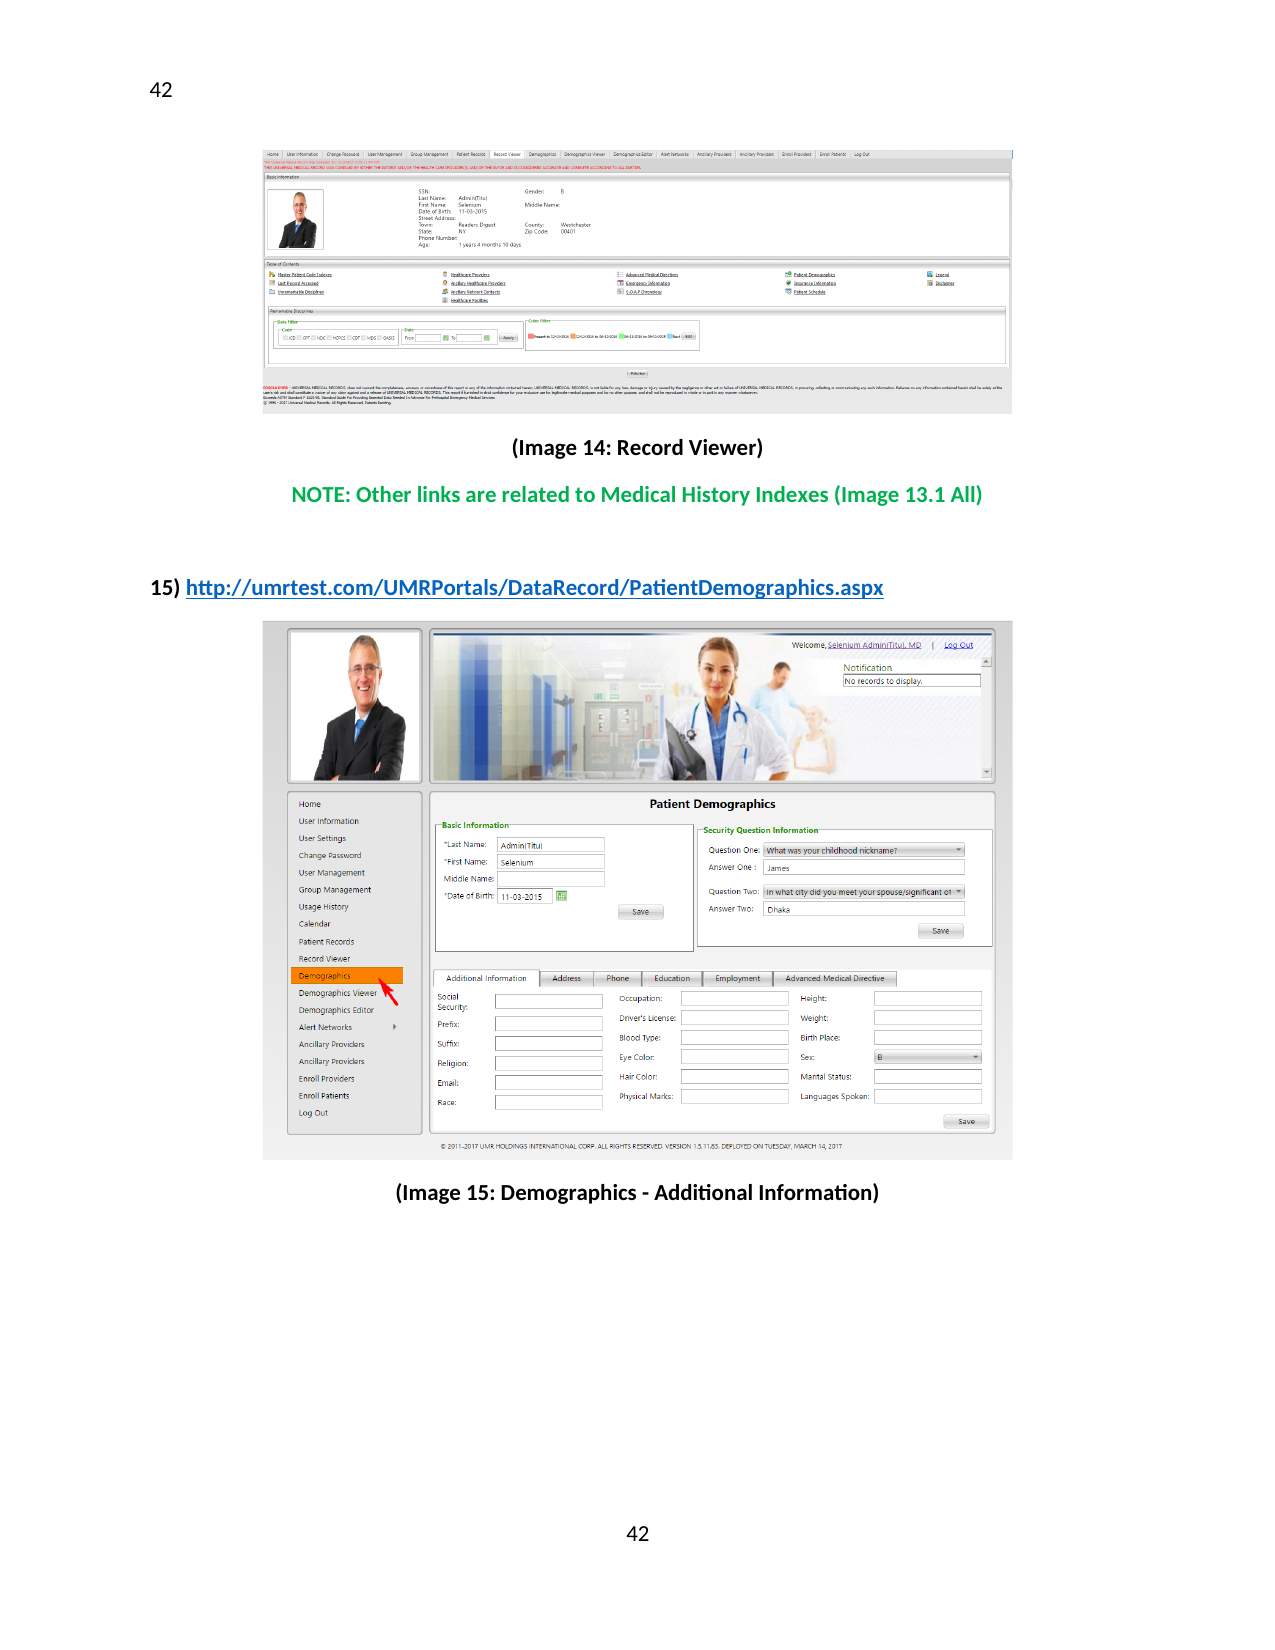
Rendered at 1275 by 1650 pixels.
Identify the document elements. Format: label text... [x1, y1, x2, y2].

text (Image 14: Record Viewer) [150, 433, 1125, 461]
text 15) http://umrtest.com/UMRPortals/DataRecord/PatientDemographics.aspx [150, 573, 1125, 602]
text (Image 15: Demographics - Additional Information) [150, 1178, 1125, 1206]
text NOTE: Other links are related to Medical History Indexes (Image 13.1 All) [150, 480, 1125, 508]
